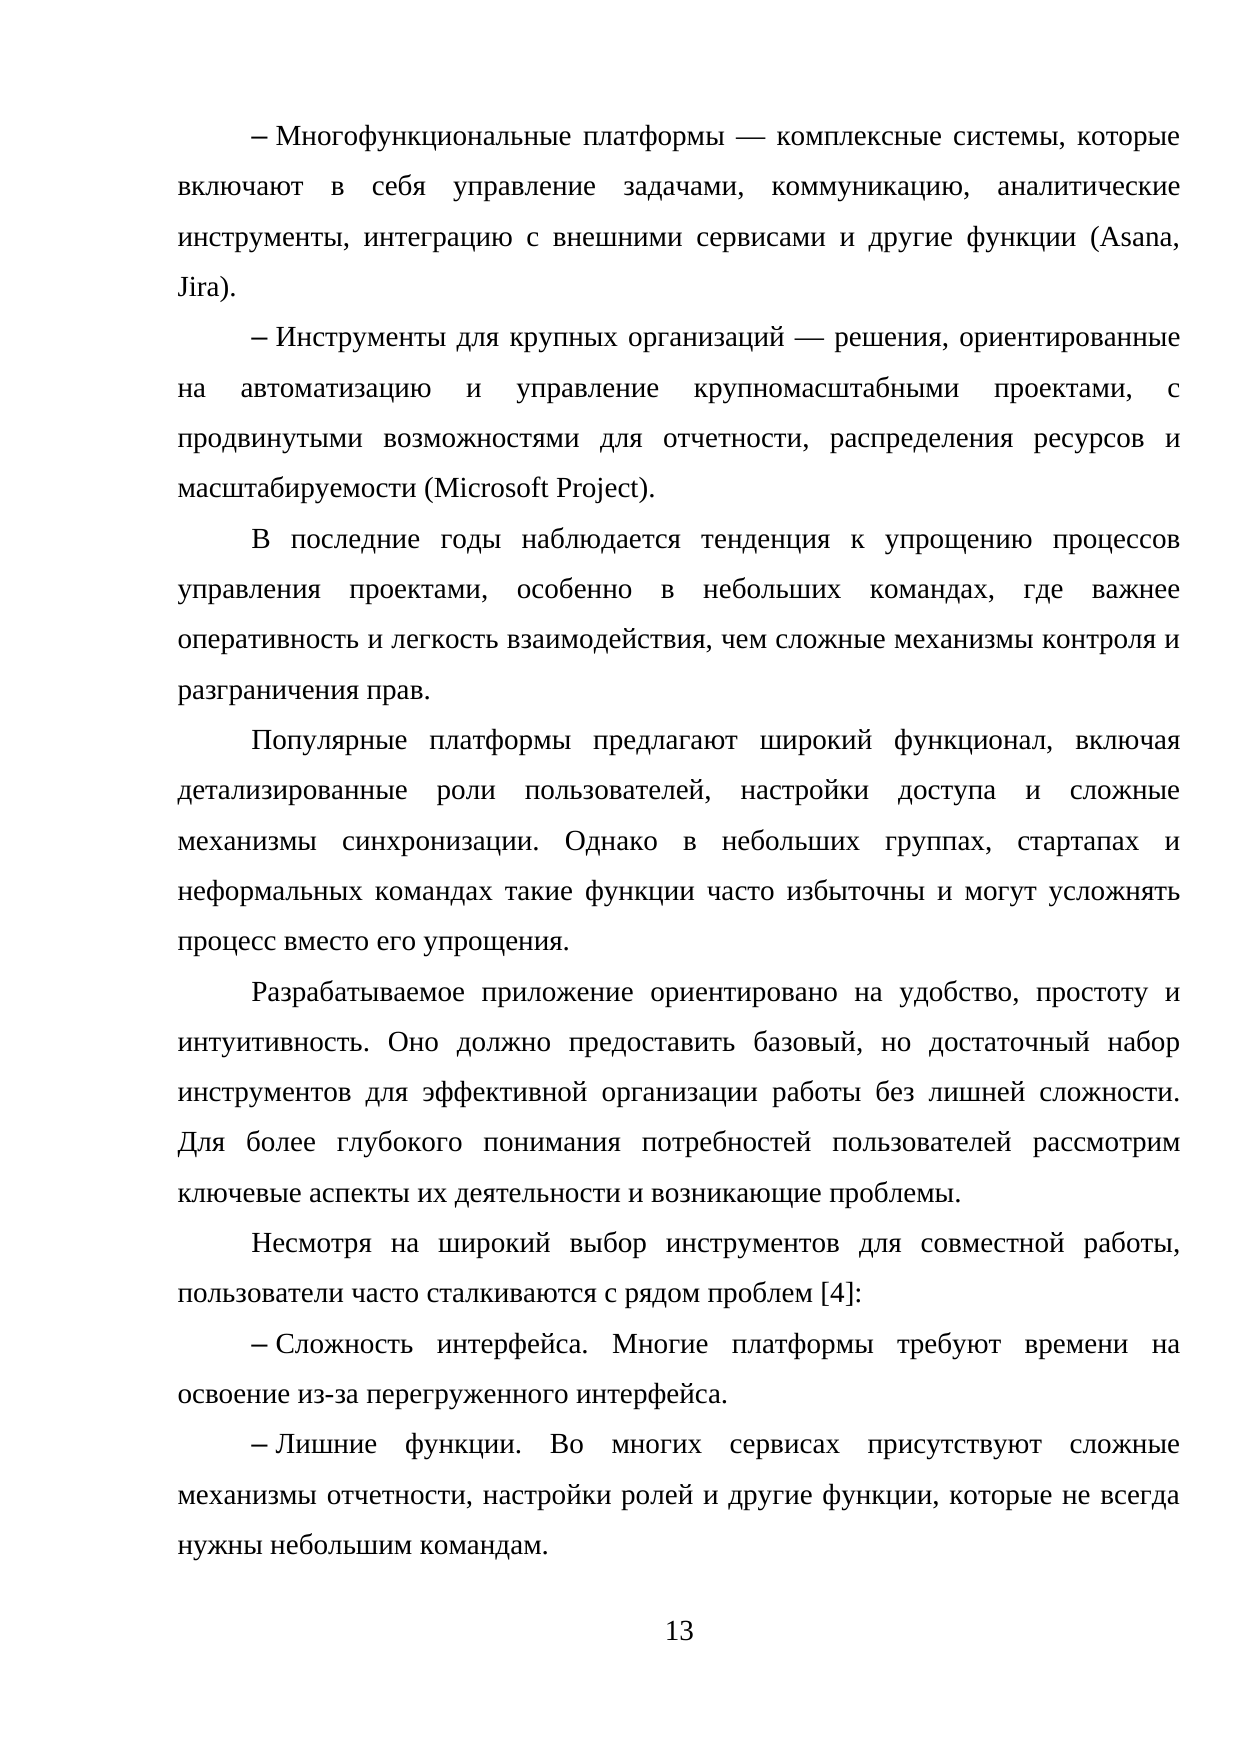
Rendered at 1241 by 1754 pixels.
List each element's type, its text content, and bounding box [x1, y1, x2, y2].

text В последние годы наблюдается тенденция к упрощению процессов управления проектами, особенно в небольших командах, где важнее оперативность и легкость взаимодействия, чем сложные механизмы контроля и разграничения прав. [177, 521, 1181, 705]
list Лишние функции. Во многих сервисах присутствуют сложные механизмы отчетности, настройки ролей и другие функции, которые не всегда нужны небольшим командам. [177, 1427, 1181, 1561]
text Несмотря на широкий выбор инструментов для совместной работы, пользователи часто сталкиваются с рядом проблем [4]: [177, 1225, 1181, 1309]
list Сложность интерфейса. Многие платформы требуют времени на освоение из-за перегруженного интерфейса. [177, 1326, 1181, 1410]
text Популярные платформы предлагают широкий функционал, включая детализированные роли пользователей, настройки доступа и сложные механизмы синхронизации. Однако в небольших группах, стартапах и неформальных командах такие функции часто избыточны и могут усложнять процесс вместо его упрощения. [177, 722, 1181, 957]
text Разрабатываемое приложение ориентировано на удобство, простоту и интуитивность. Оно должно предоставить базовый, но достаточный набор инструментов для эффективной организации работы без лишней сложности. Для более глубокого понимания потребностей пользователей рассмотрим ключевые аспекты их деятельности и возникающие проблемы. [177, 974, 1181, 1208]
list Многофункциональные платформы — комплексные системы, которые включают в себя управление задачами, коммуникацию, аналитические инструменты, интеграцию с внешними сервисами и другие функции (Asana, Jira). [177, 118, 1181, 303]
list Инструменты для крупных организаций — решения, ориентированные на автоматизацию и управление крупномасштабными проектами, с продвинутыми возможностями для отчетности, распределения ресурсов и масштабируемости (Microsoft Project). [177, 319, 1181, 504]
